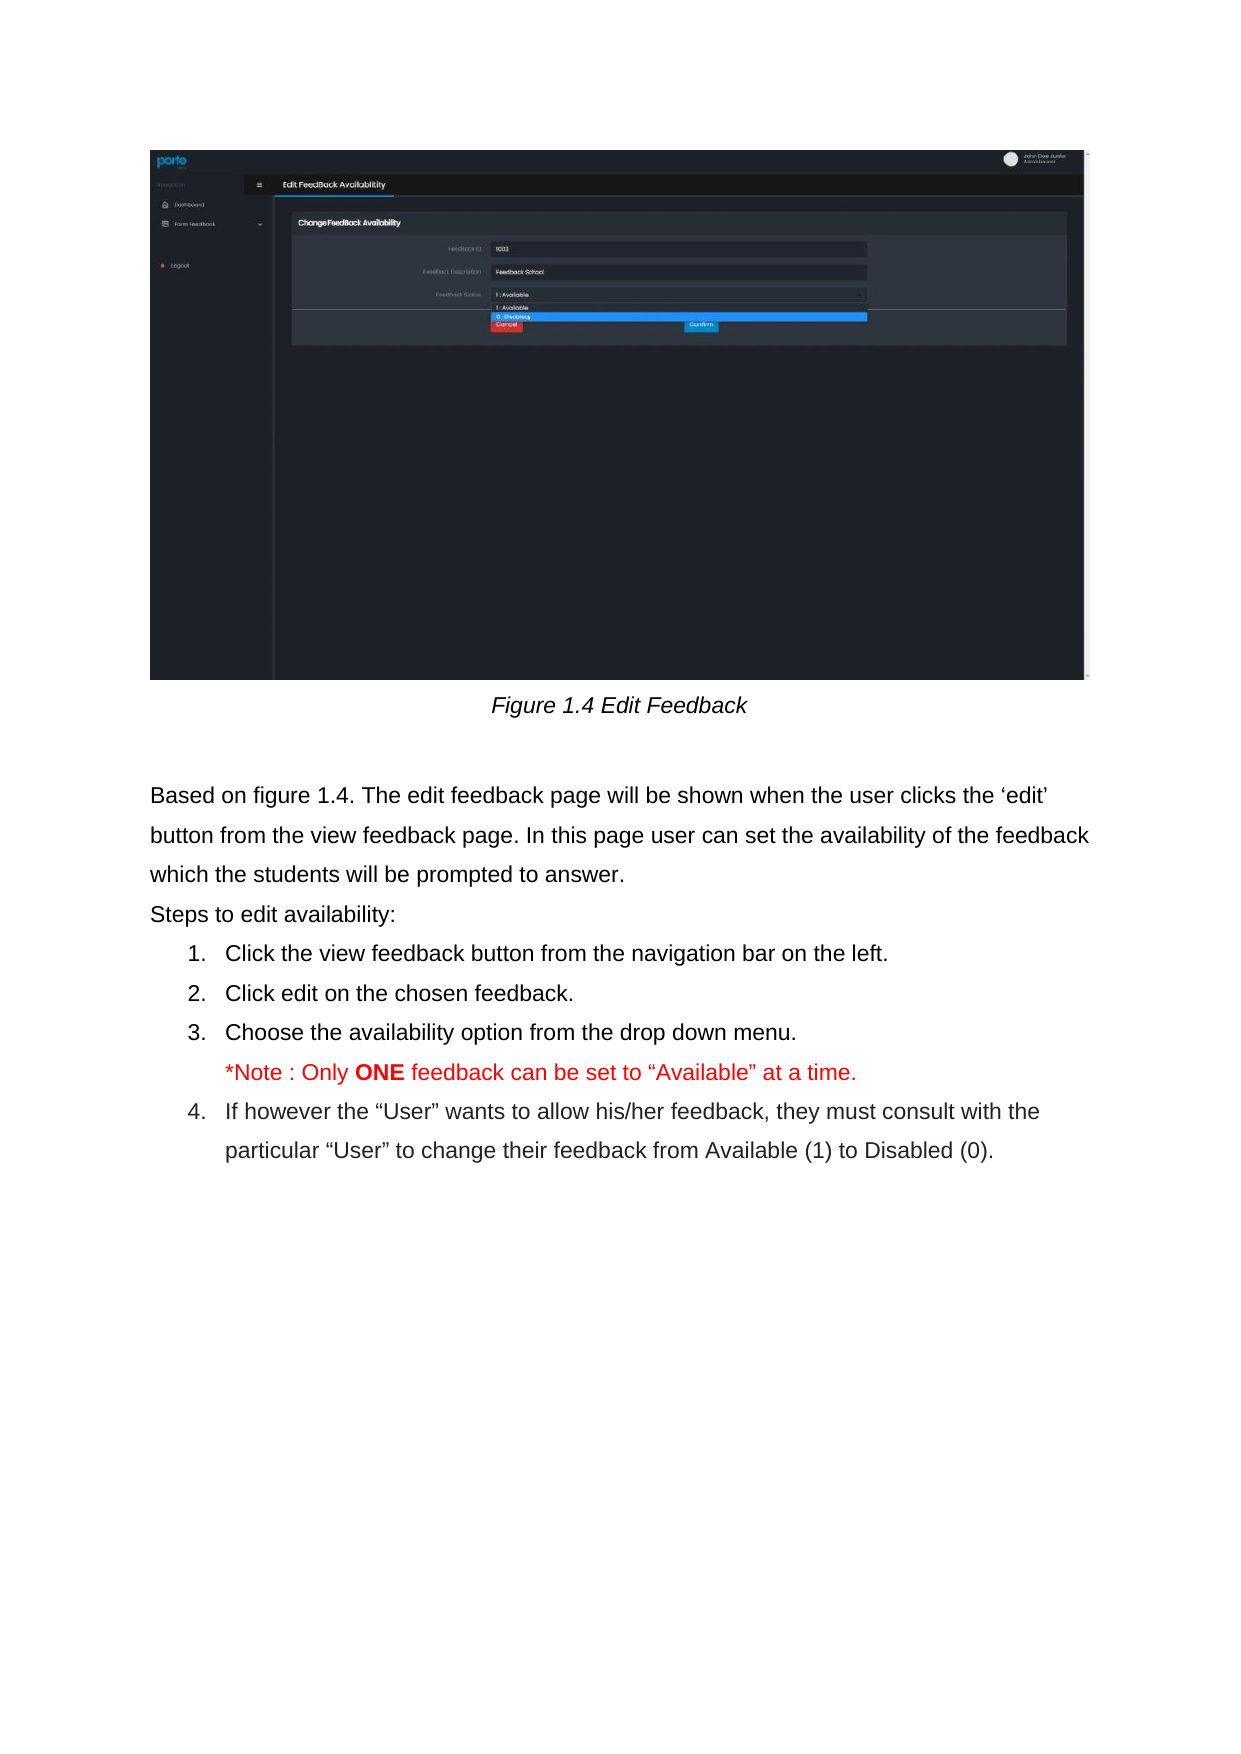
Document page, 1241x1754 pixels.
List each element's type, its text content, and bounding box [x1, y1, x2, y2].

list If however the “User” wants to allow his/her feedback, they must consult with the particular “User” to change their feedback from Available (1) to Disabled (0). [187, 1098, 1090, 1164]
text Figure 1.4 Edit Feedback [150, 692, 1090, 719]
list Choose the availability option from the drop down menu. [187, 1019, 1090, 1045]
text Steps to edit availability: [150, 901, 1090, 927]
picture [150, 150, 1091, 680]
text Based on figure 1.4. The edit feedback page will be shown when the user clicks the ‘edit’ button from the view feedback page. In this page user can set the availability of the feedback which the students will be prompted to answer. [150, 782, 1090, 887]
list Click the view feedback button from the navigation bar on the left. [187, 940, 1090, 966]
text *Note : Only ONE feedback can be set to “Available” at a time. [225, 1058, 1090, 1085]
list Click edit on the chosen feedback. [187, 979, 1090, 1006]
